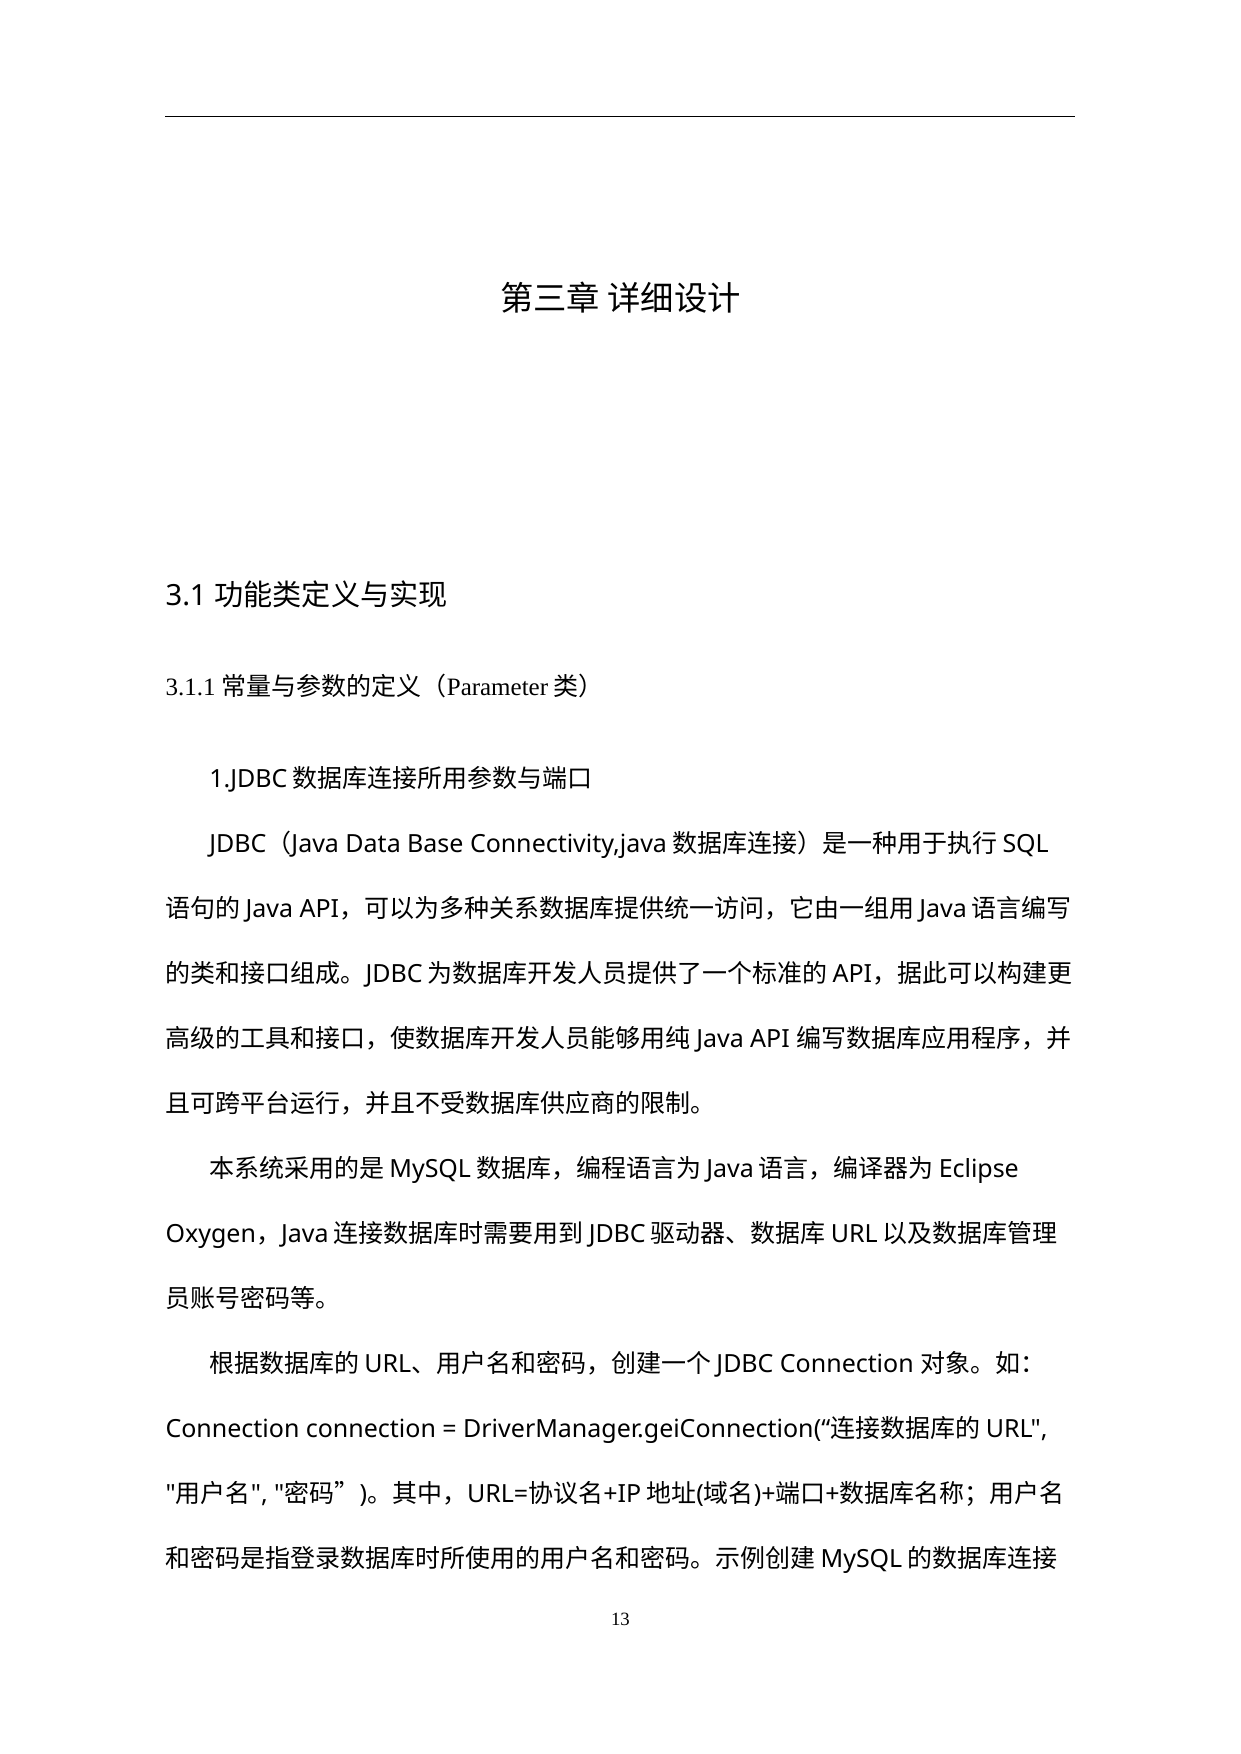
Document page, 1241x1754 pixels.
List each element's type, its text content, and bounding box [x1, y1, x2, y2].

subtitle 3.1.1 常量与参数的定义（Parameter类） [165, 652, 1075, 717]
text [165, 1329, 1075, 1589]
text 本系统采用的是MySQL数据库，编程语言为Java语言，编译器为Eclipse Oxygen，Java连接数据库时需要用到JDBC驱动器、数据库URL以及数据库管理员账号密码等。 [165, 1134, 1075, 1329]
subtitle 3.1 功能类定义与实现 [165, 560, 1075, 625]
text JDBC（Java Data Base Connectivity,java数据库连接）是一种用于执行SQL语句的Java API，可以为多种关系数据库提供统一访问，它由一组用Java语言编写的类和接口组成。JDBC为数据库开发人员提供了一个标准的API，据此可以构建更高级的工具和接口，使数据库开发人员能够用纯 Java API 编写数据库应用程序，并且可跨平台运行，并且不受数据库供应商的限制。 [165, 809, 1075, 1134]
subtitle 第三章 详细设计 [165, 263, 1075, 328]
text 1.JDBC数据库连接所用参数与端口 [165, 744, 1075, 809]
